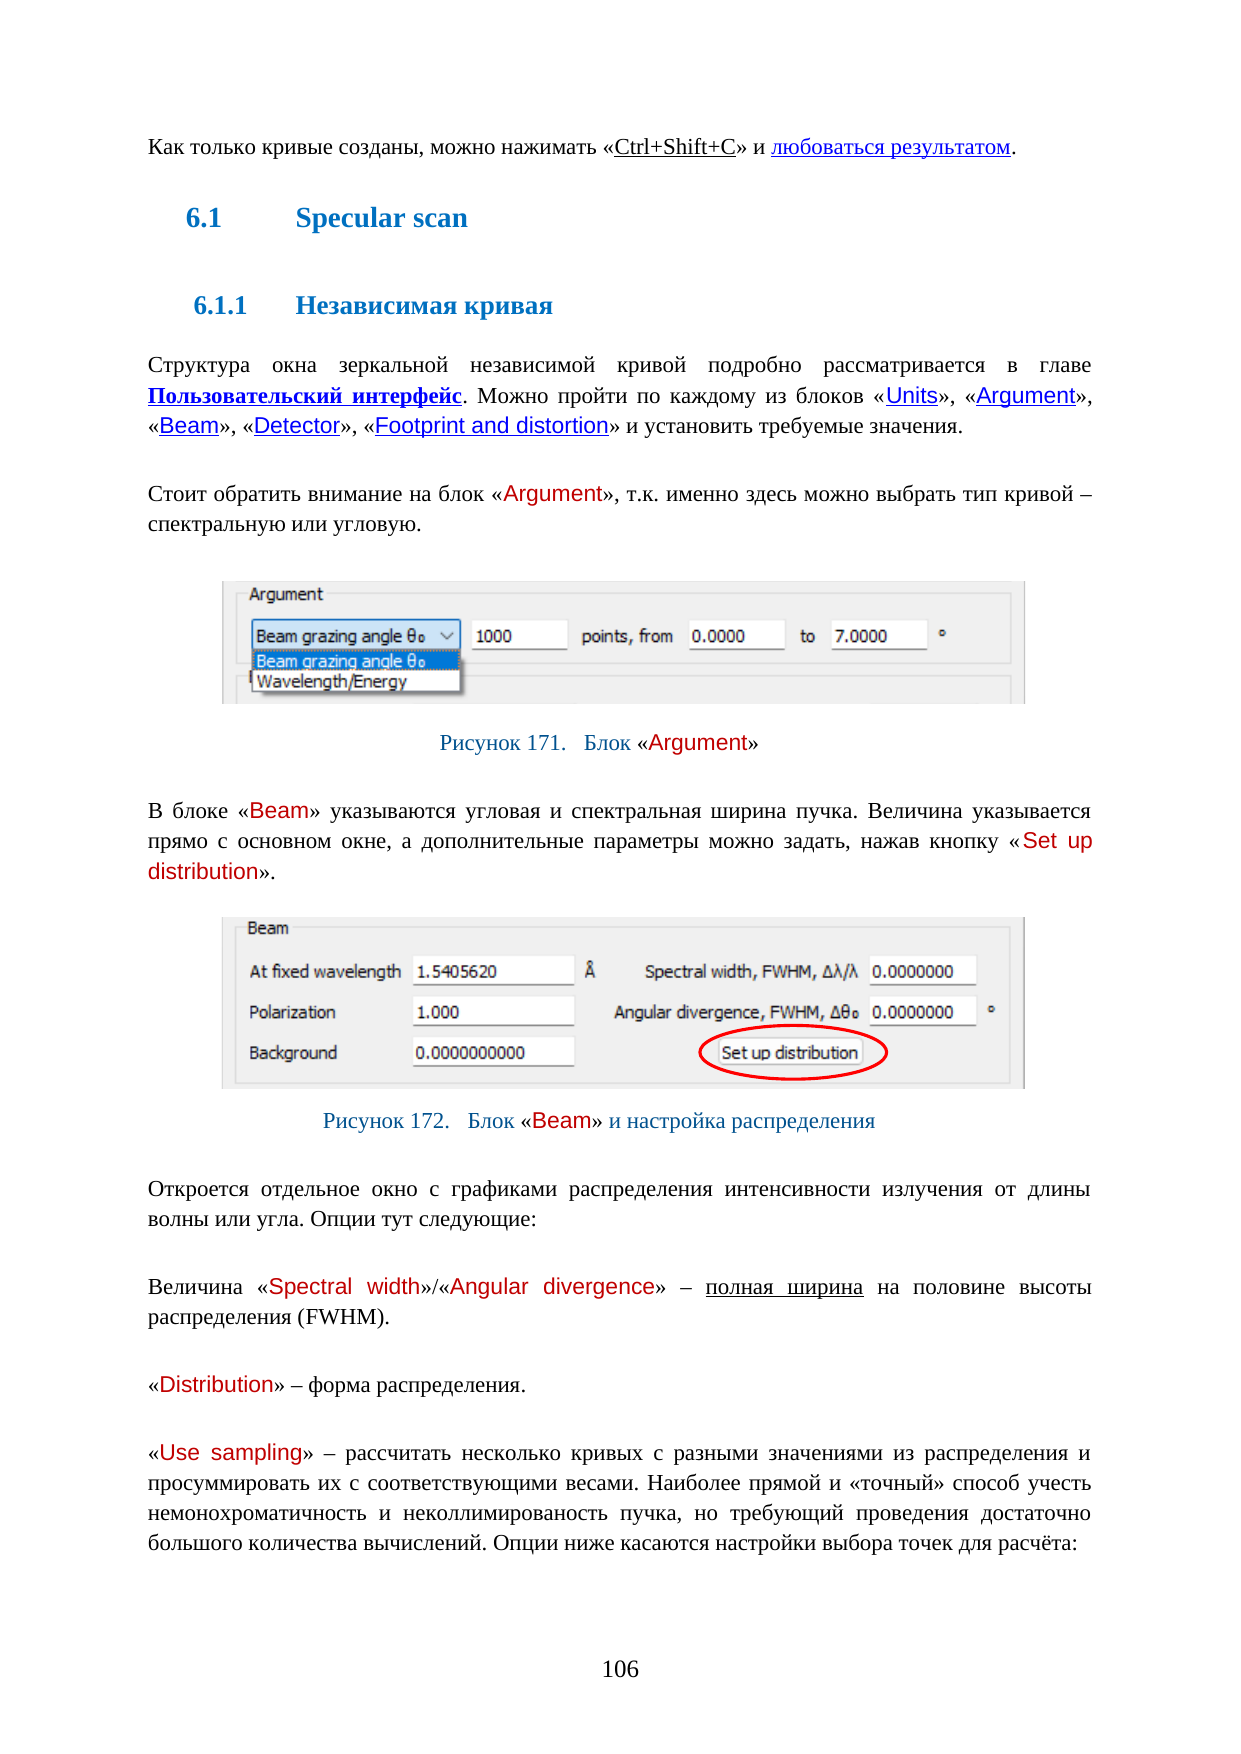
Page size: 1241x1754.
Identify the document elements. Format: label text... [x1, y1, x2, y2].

subtitle Specular scan [155, 201, 1093, 234]
picture [222, 581, 1026, 704]
text Стоит обратить внимание на блок «Argument», т.к. именно здесь можно выбрать тип кривой – спектральную или угловую. [148, 480, 1093, 537]
text Величина «Spectral width»/«Angular divergence» – полная ширина на половине высоты распределения (FWHM). [148, 1273, 1093, 1329]
text В блоке «Beam» указываются угловая и спектральная ширина пучка. Величина указывается прямо с основном окне, а дополнительные параметры можно задать, нажав кнопку «Set up distribution». [148, 797, 1093, 884]
text Как только кривые созданы, можно нажимать «Ctrl+Shift+C» и любоваться результатом. [148, 133, 1093, 159]
text «Use sampling» – рассчитать несколько кривых с разными значениями из распределения и просуммировать их с соответствующими весами. Наиболее прямой и «точный» способ учесть немонохроматичность и неколлимированость пучка, но требующий проведения достаточно большого количества вычислений. Опции ниже касаются настройки выбора точек для расчёта: [148, 1438, 1093, 1556]
text Структура окна зеркальной независимой кривой подробно рассматривается в главе Пользовательский интерфейс. Можно пройти по каждому из блоков «Units», «Argument», «Beam», «Detector», «Footprint and distortion» и установить требуемые значения. [148, 352, 1093, 438]
subtitle Независимая кривая [193, 289, 1093, 320]
text Откроется отдельное окно с графиками распределения интенсивности излучения от длины волны или угла. Опции тут следующие: [148, 1175, 1093, 1231]
text «Distribution» – форма распределения. [148, 1371, 1093, 1397]
picture [221, 917, 1025, 1089]
